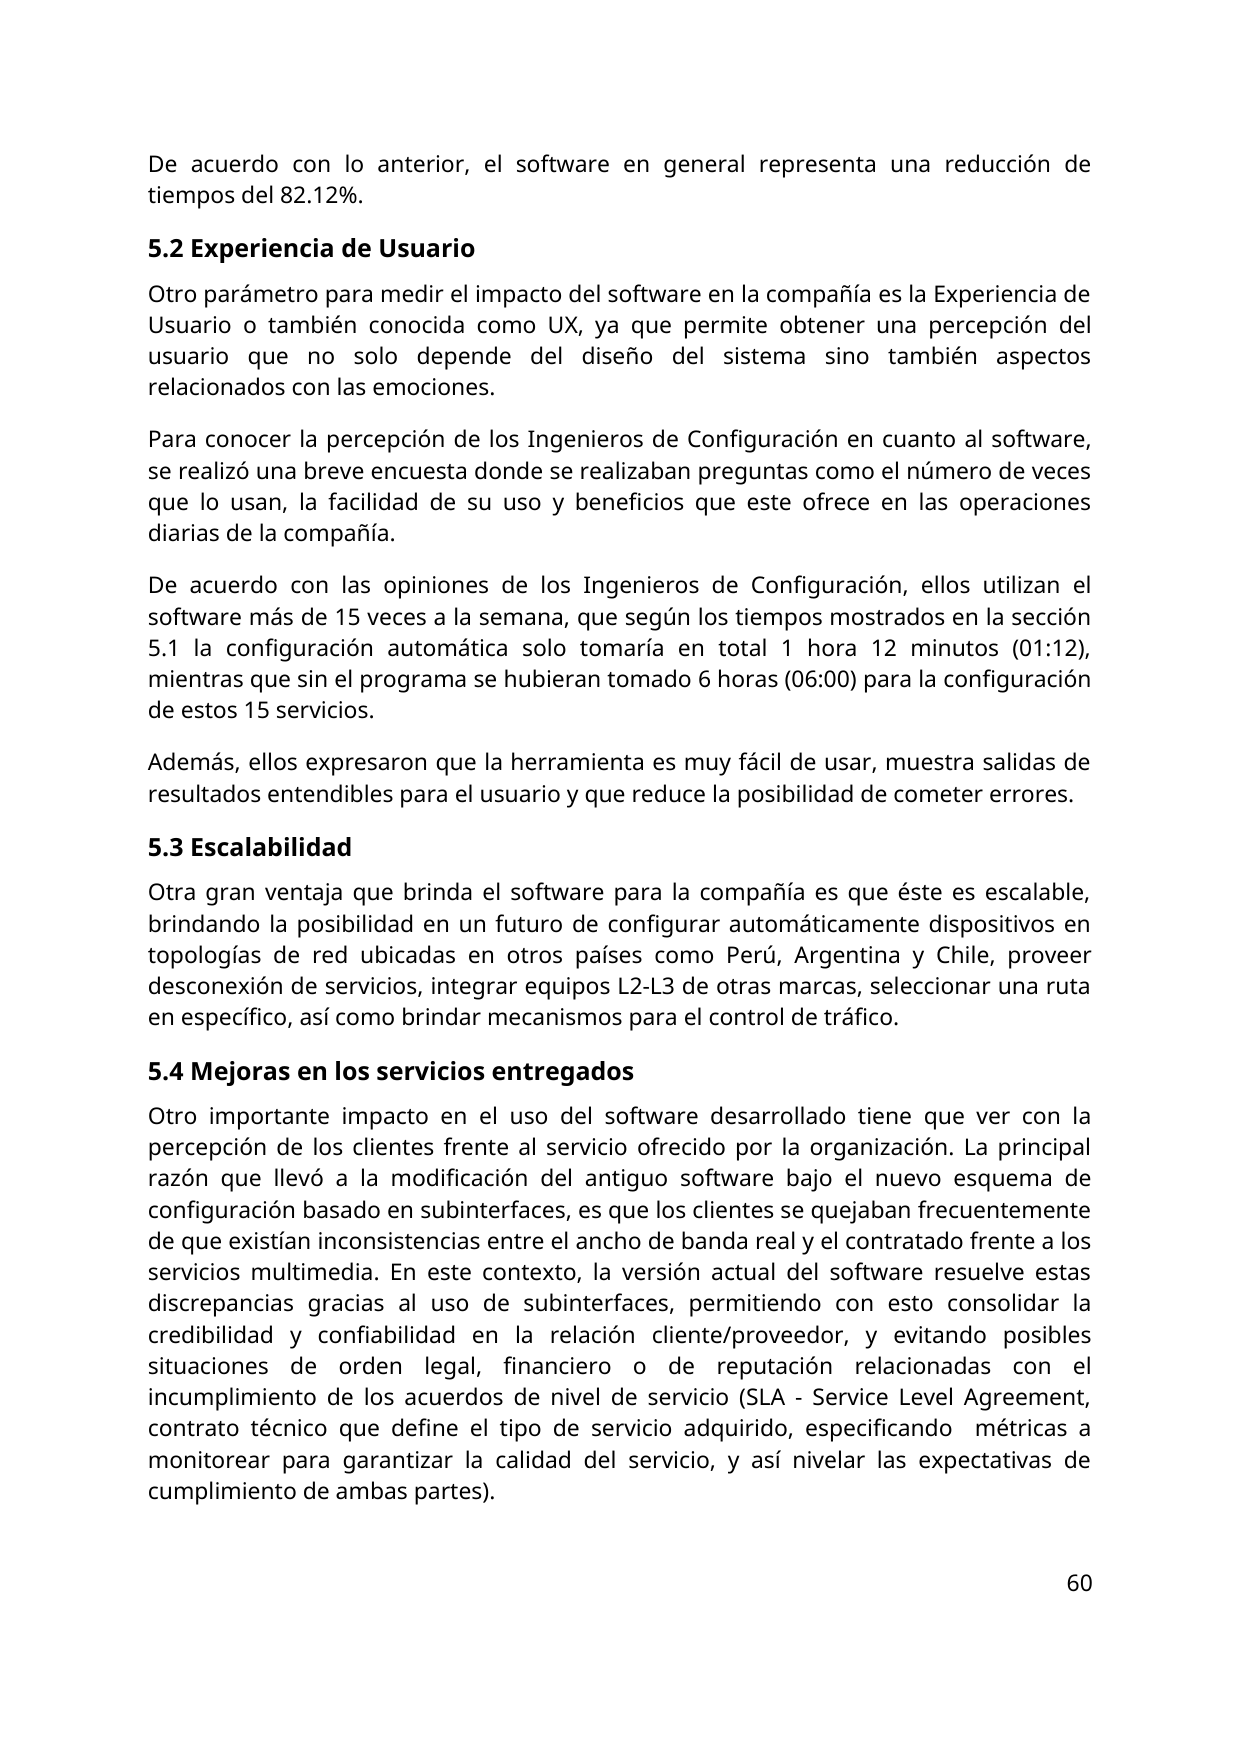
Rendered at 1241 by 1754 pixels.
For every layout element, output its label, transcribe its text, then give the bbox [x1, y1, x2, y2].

subtitle Experiencia de Usuario [148, 231, 1092, 265]
text Otra gran ventaja que brinda el software para la compañía es que éste es escalable, brindando la posibilidad en un futuro de configurar automáticamente dispositivos en topologías de red ubicadas en otros países como Perú, Argentina y Chile, proveer desconexión de servicios, integrar equipos L2-L3 de otras marcas, seleccionar una ruta en específico, así como brindar mecanismos para el control de tráfico. [148, 876, 1092, 1032]
text De acuerdo con las opiniones de los Ingenieros de Configuración, ellos utilizan el software más de 15 veces a la semana, que según los tiempos mostrados en la sección 5.1 la configuración automática solo tomaría en total 1 hora 12 minutos (01:12), mientras que sin el programa se hubieran tomado 6 horas (06:00) para la configuración de estos 15 servicios. [148, 569, 1092, 726]
text Otro importante impacto en el uso del software desarrollado tiene que ver con la percepción de los clientes frente al servicio ofrecido por la organización. La principal razón que llevó a la modificación del antiguo software bajo el nuevo esquema de configuración basado en subinterfaces, es que los clientes se quejaban frecuentemente de que existían inconsistencias entre el ancho de banda real y el contratado frente a los servicios multimedia. En este contexto, la versión actual del software resuelve estas discrepancias gracias al uso de subinterfaces, permitiendo con esto consolidar la credibilidad y confiabilidad en la relación cliente/proveedor, y evitando posibles situaciones de orden legal, financiero o de reputación relacionadas con el incumplimiento de los acuerdos de nivel de servicio (SLA - Service Level Agreement, contrato técnico que define el tipo de servicio adquirido, especificando métricas a monitorear para garantizar la calidad del servicio, y así nivelar las expectativas de cumplimiento de ambas partes). [148, 1100, 1092, 1506]
text Otro parámetro para medir el impacto del software en la compañía es la Experiencia de Usuario o también conocida como UX, ya que permite obtener una percepción del usuario que no solo depende del diseño del sistema sino también aspectos relacionados con las emociones. [148, 278, 1092, 403]
text De acuerdo con lo anterior, el software en general representa una reducción de tiempos del 82.12%. [148, 148, 1092, 210]
text Para conocer la percepción de los Ingenieros de Configuración en cuanto al software, se realizó una breve encuesta donde se realizaban preguntas como el número de veces que lo usan, la facilidad de su uso y beneficios que este ofrece en las operaciones diarias de la compañía. [148, 423, 1092, 548]
subtitle Escalabilidad [148, 830, 1092, 864]
text Además, ellos expresaron que la herramienta es muy fácil de usar, muestra salidas de resultados entendibles para el usuario y que reduce la posibilidad de cometer errores. [148, 746, 1092, 809]
subtitle Mejoras en los servicios entregados [148, 1053, 1092, 1087]
